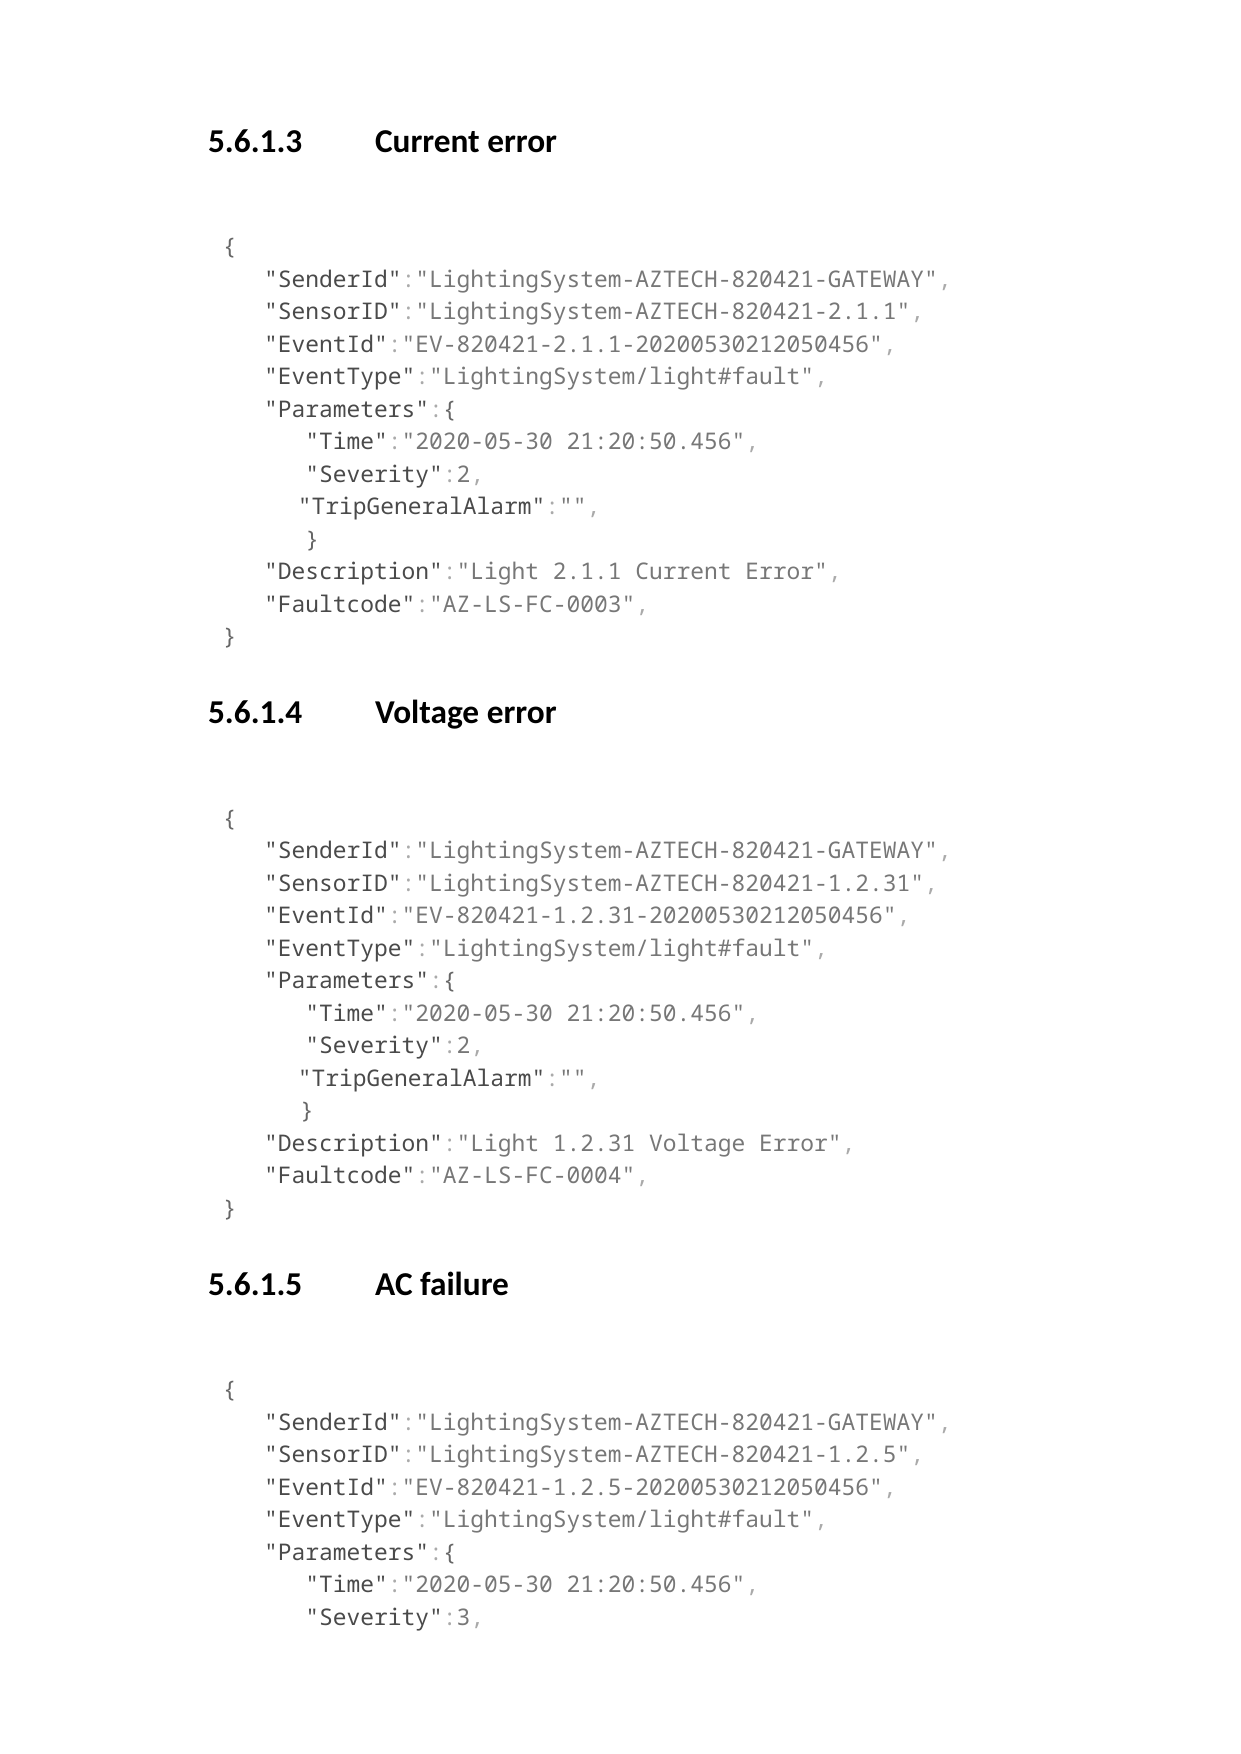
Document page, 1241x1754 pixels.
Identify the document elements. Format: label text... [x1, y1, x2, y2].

text "Description":"Light 2.1.1 Current Error", "Faultcode":"AZ-LS-FC-0003", [223, 554, 1165, 619]
text "SenderId":"LightingSystem-AZTECH-820421-GATEWAY", "SensorID":"LightingSystem-AZTECH-820421-1.2.5", "EventId":"EV-820421-1.2.5-20200530212050456", "EventType":"LightingSystem/light#fault", "Parameters":{ "Time":"2020-05-30 21:20:50.456", "Severity":3, [223, 1405, 1165, 1632]
text "SenderId":"LightingSystem-AZTECH-820421-GATEWAY", "SensorID":"LightingSystem-AZTECH-820421-2.1.1", "EventId":"EV-820421-2.1.1-20200530212050456", "EventType":"LightingSystem/light#fault", "Parameters":{ "Time":"2020-05-30 21:20:50.456", "Severity":2, [223, 262, 1165, 489]
text "Description":"Light 1.2.31 Voltage Error", "Faultcode":"AZ-LS-FC-0004", [223, 1126, 1165, 1191]
text } [150, 1191, 1165, 1223]
text { [223, 801, 1165, 833]
subtitle Voltage error [208, 679, 1165, 744]
text { [223, 229, 1165, 262]
text { [223, 1372, 1165, 1405]
subtitle Current error [208, 108, 1165, 173]
text "TripGeneralAlarm":"", } [223, 1061, 1165, 1126]
text "TripGeneralAlarm":"", } [223, 489, 1165, 554]
text } [150, 619, 1165, 652]
subtitle AC failure [208, 1251, 1165, 1316]
text "SenderId":"LightingSystem-AZTECH-820421-GATEWAY", "SensorID":"LightingSystem-AZTECH-820421-1.2.31", "EventId":"EV-820421-1.2.31-20200530212050456", "EventType":"LightingSystem/light#fault", "Parameters":{ "Time":"2020-05-30 21:20:50.456", "Severity":2, [223, 833, 1165, 1061]
